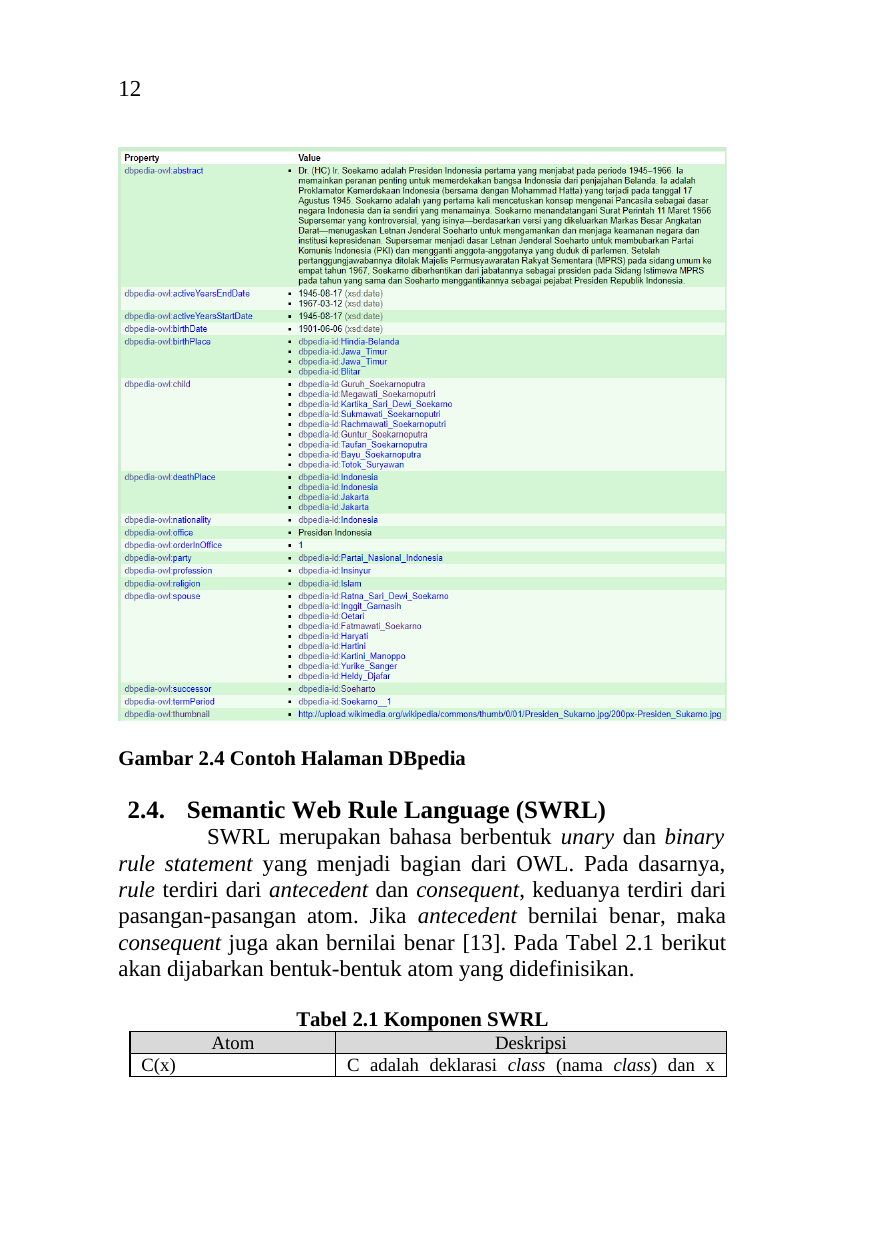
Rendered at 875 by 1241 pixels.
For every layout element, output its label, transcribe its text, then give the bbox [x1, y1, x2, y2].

text Tabel ‎2.1 Komponen SWRL [118, 1007, 726, 1031]
text Gambar 2.4 Contoh Halaman DBpedia [118, 746, 726, 770]
table_header Deskripsi [336, 1032, 726, 1053]
table_cell C(x) [131, 1054, 335, 1076]
picture [118, 147, 727, 721]
subtitle Semantic Web Rule Language (SWRL) [127, 795, 726, 823]
text SWRL merupakan bahasa berbentuk unary dan binary rule statement yang menjadi bagian dari OWL. Pada dasarnya, rule terdiri dari antecedent dan consequent, keduanya terdiri dari pasangan-pasangan atom. Jika antecedent bernilai benar, maka consequent juga akan bernilai benar . Pada Tabel ‎2.1 berikut akan dijabarkan bentuk-bentuk atom yang didefinisikan. [118, 823, 726, 982]
table_cell C adalah deklarasi class (nama class) dan x adalah nama individual atau variabel [336, 1054, 726, 1076]
table_header Atom [131, 1032, 335, 1053]
